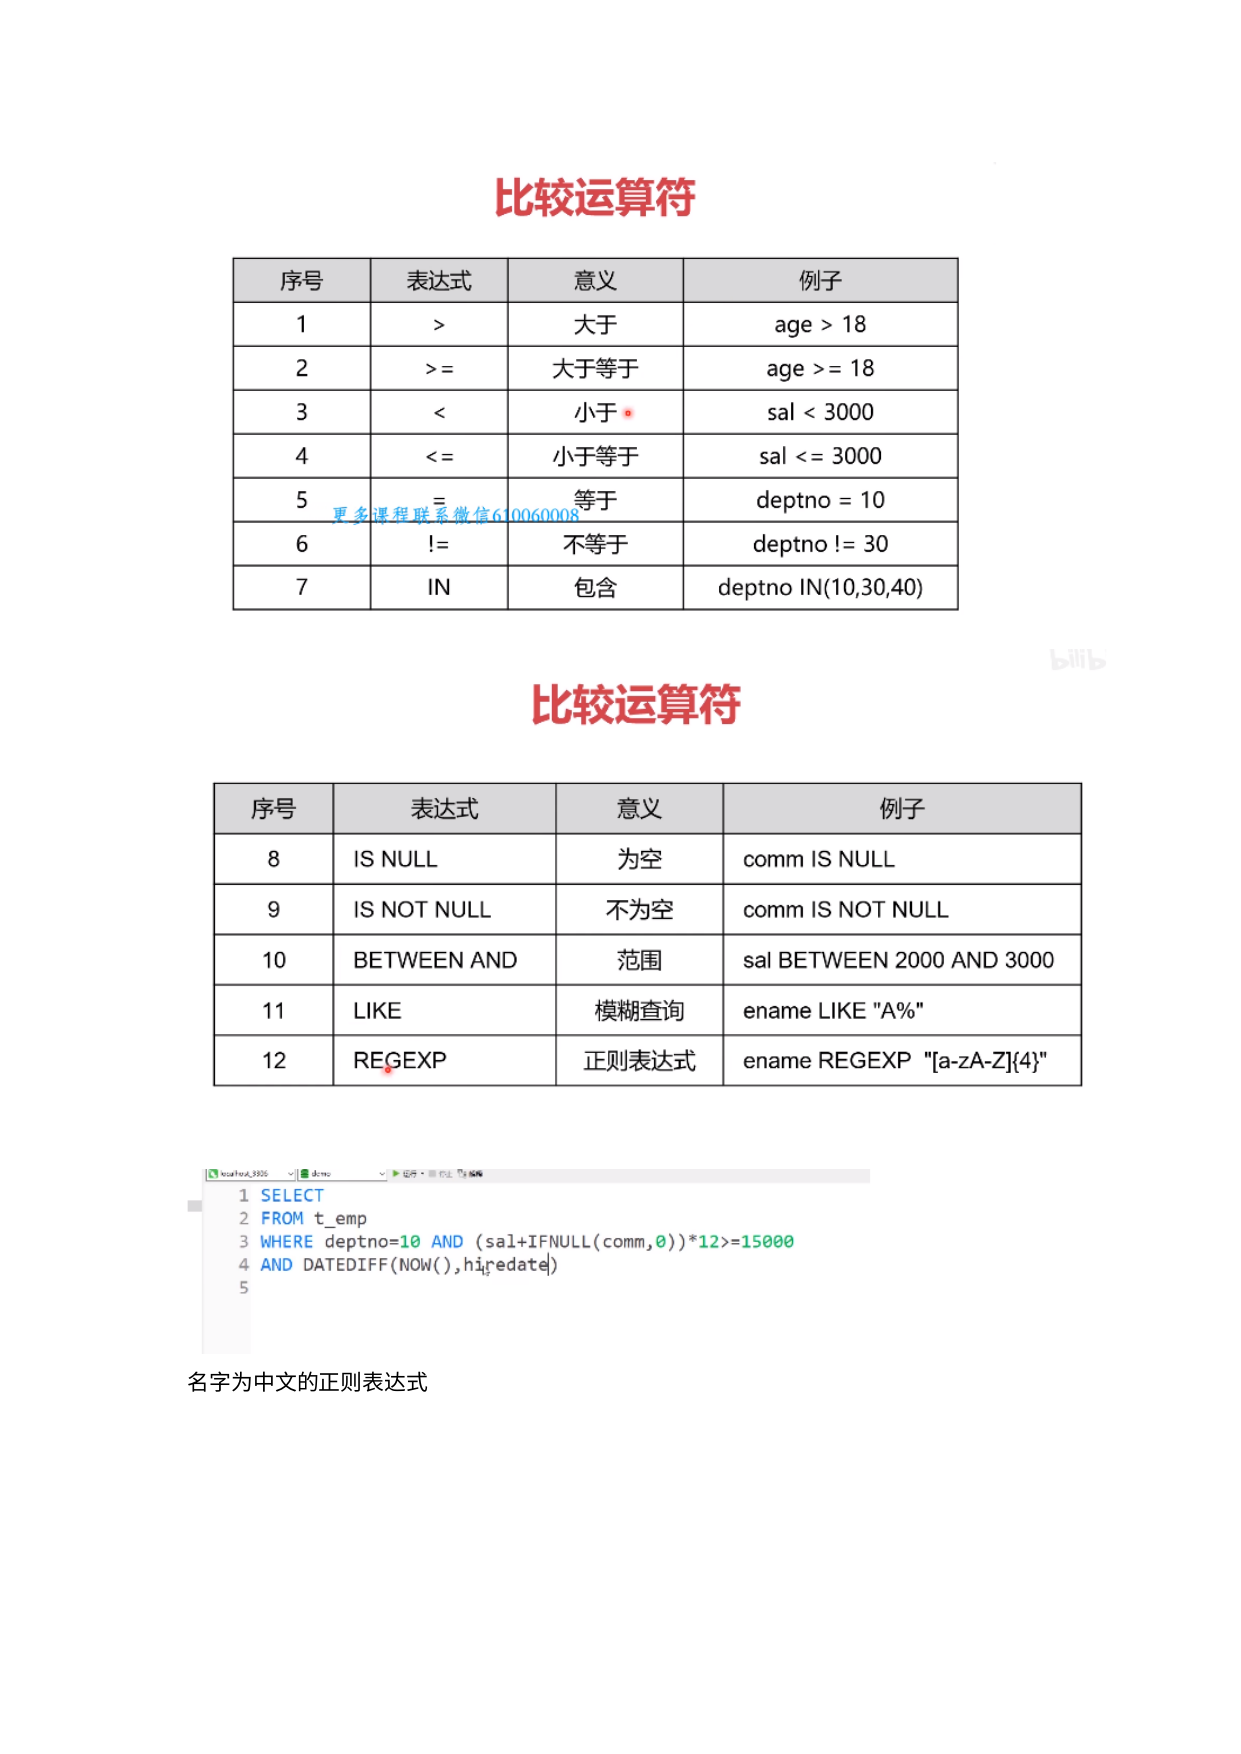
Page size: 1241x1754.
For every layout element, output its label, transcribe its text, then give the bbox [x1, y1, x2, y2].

picture [187, 1169, 871, 1354]
picture [187, 649, 1107, 1127]
text 名字为中文的正则表达式 [187, 1364, 1053, 1397]
picture [187, 162, 997, 631]
